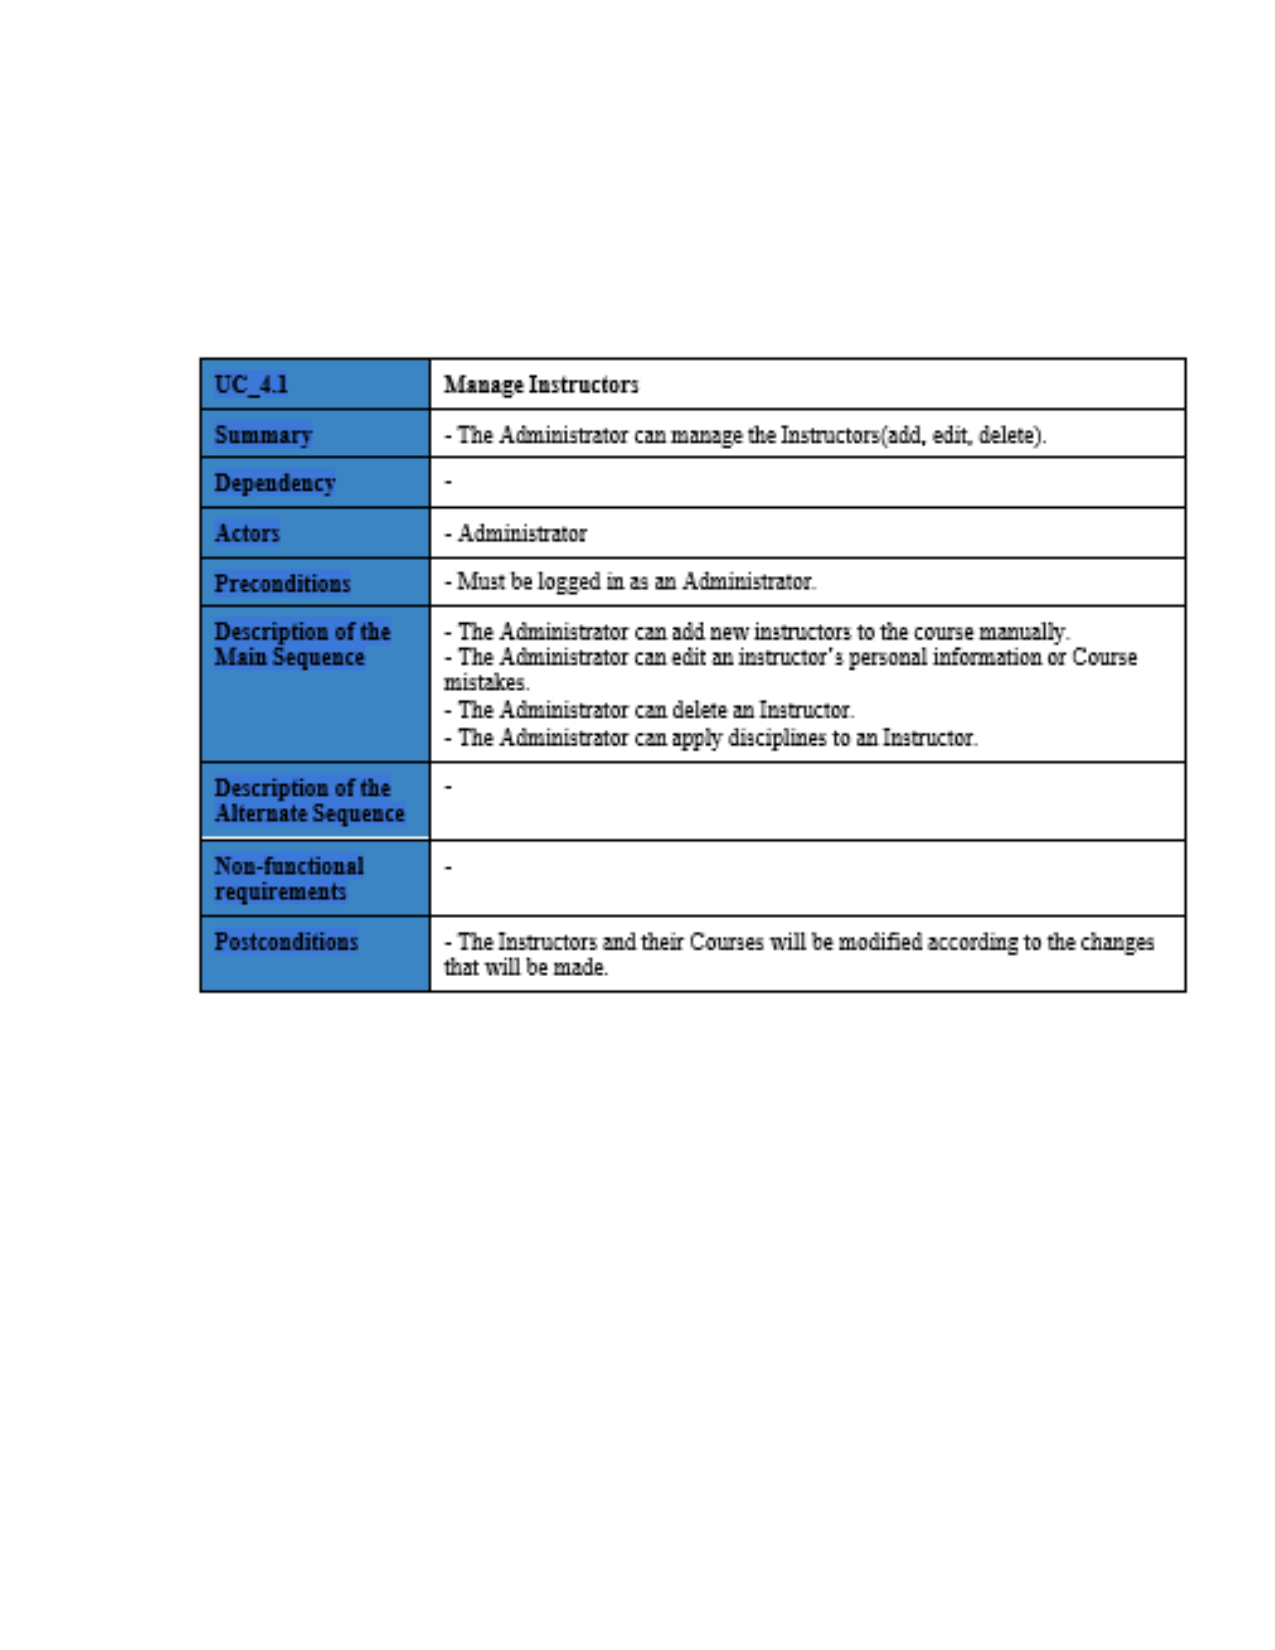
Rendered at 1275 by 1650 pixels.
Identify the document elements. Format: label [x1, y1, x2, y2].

picture [175, 333, 1233, 1034]
